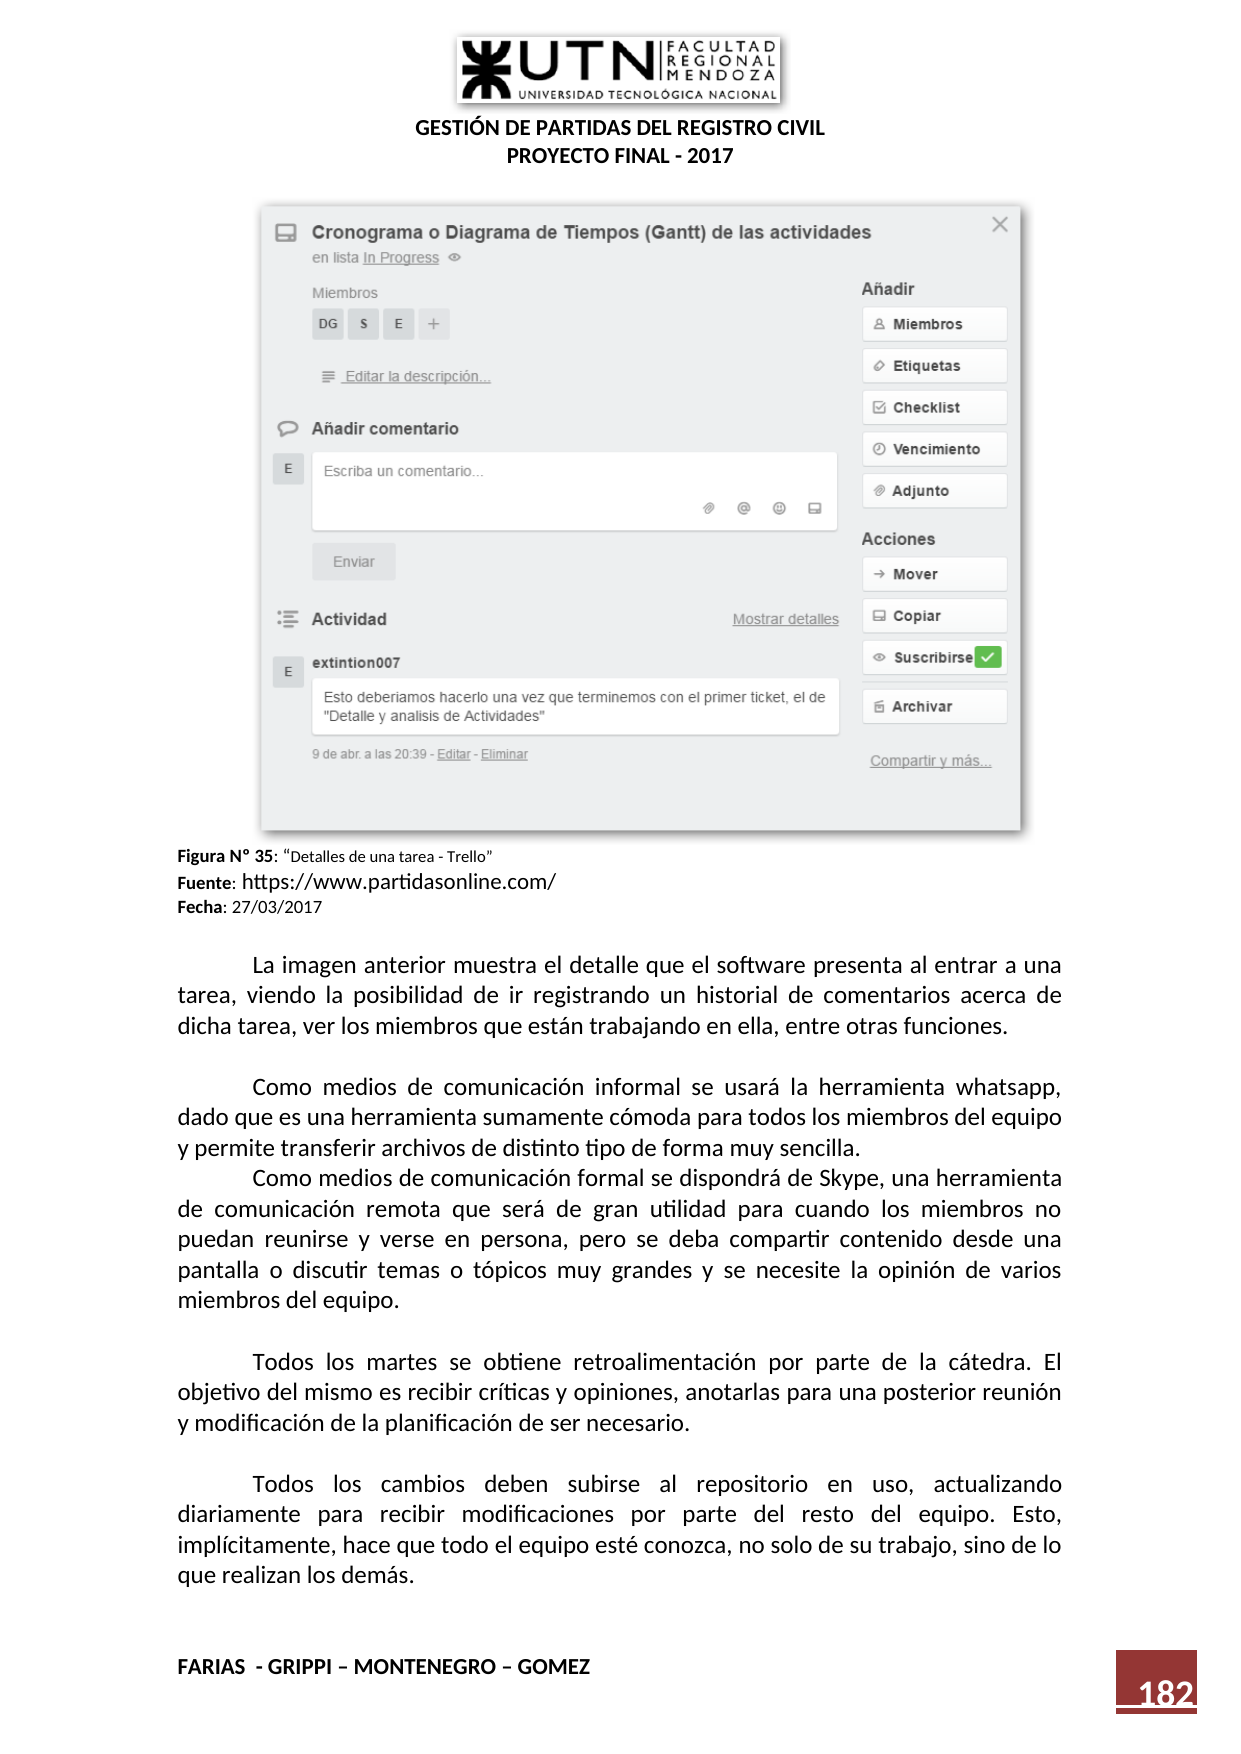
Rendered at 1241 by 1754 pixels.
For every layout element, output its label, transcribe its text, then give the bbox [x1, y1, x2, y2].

text Como medios de comunicación informal se usará la herramienta whatsapp, dado que es una herramienta sumamente cómoda para todos los miembros del equipo y permite transferir archivos de distinto tipo de forma muy sencilla. [177, 1071, 1063, 1163]
text Como medios de comunicación formal se dispondrá de Skype, una herramienta de comunicación remota que será de gran utilidad para cuando los miembros no puedan reunirse y verse en persona, pero se deba compartir contenido desde una pantalla o discutir temas o tópicos muy grandes y se necesite la opinión de varios miembros del equipo. [177, 1163, 1063, 1315]
text Figura Nº 35: “Detalles de una tarea - Trello” [177, 844, 1063, 867]
picture [449, 29, 791, 114]
text Todos los martes se obtiene retroalimentación por parte de la cátedra. El objetivo del mismo es recibir críticas y opiniones, anotarlas para una posterior reunión y modificación de la planificación de ser necesario. [177, 1346, 1063, 1437]
picture [252, 197, 1035, 845]
text Fuente: https://www.partidasonline.com/ [177, 867, 1063, 896]
text Todos los cambios deben subirse al repositorio en uso, actualizando diariamente para recibir modificaciones por parte del resto del equipo. Esto, implícitamente, hace que todo el equipo esté conozca, no solo de su trabajo, sino de lo que realizan los demás. [177, 1468, 1063, 1590]
text Fecha: 27/03/2017 [177, 896, 1063, 918]
text La imagen anterior muestra el detalle que el software presenta al entrar a una tarea, viendo la posibilidad de ir registrando un historial de comentarios acerca de dicha tarea, ver los miembros que están trabajando en ella, entre otras funciones. [177, 949, 1063, 1041]
